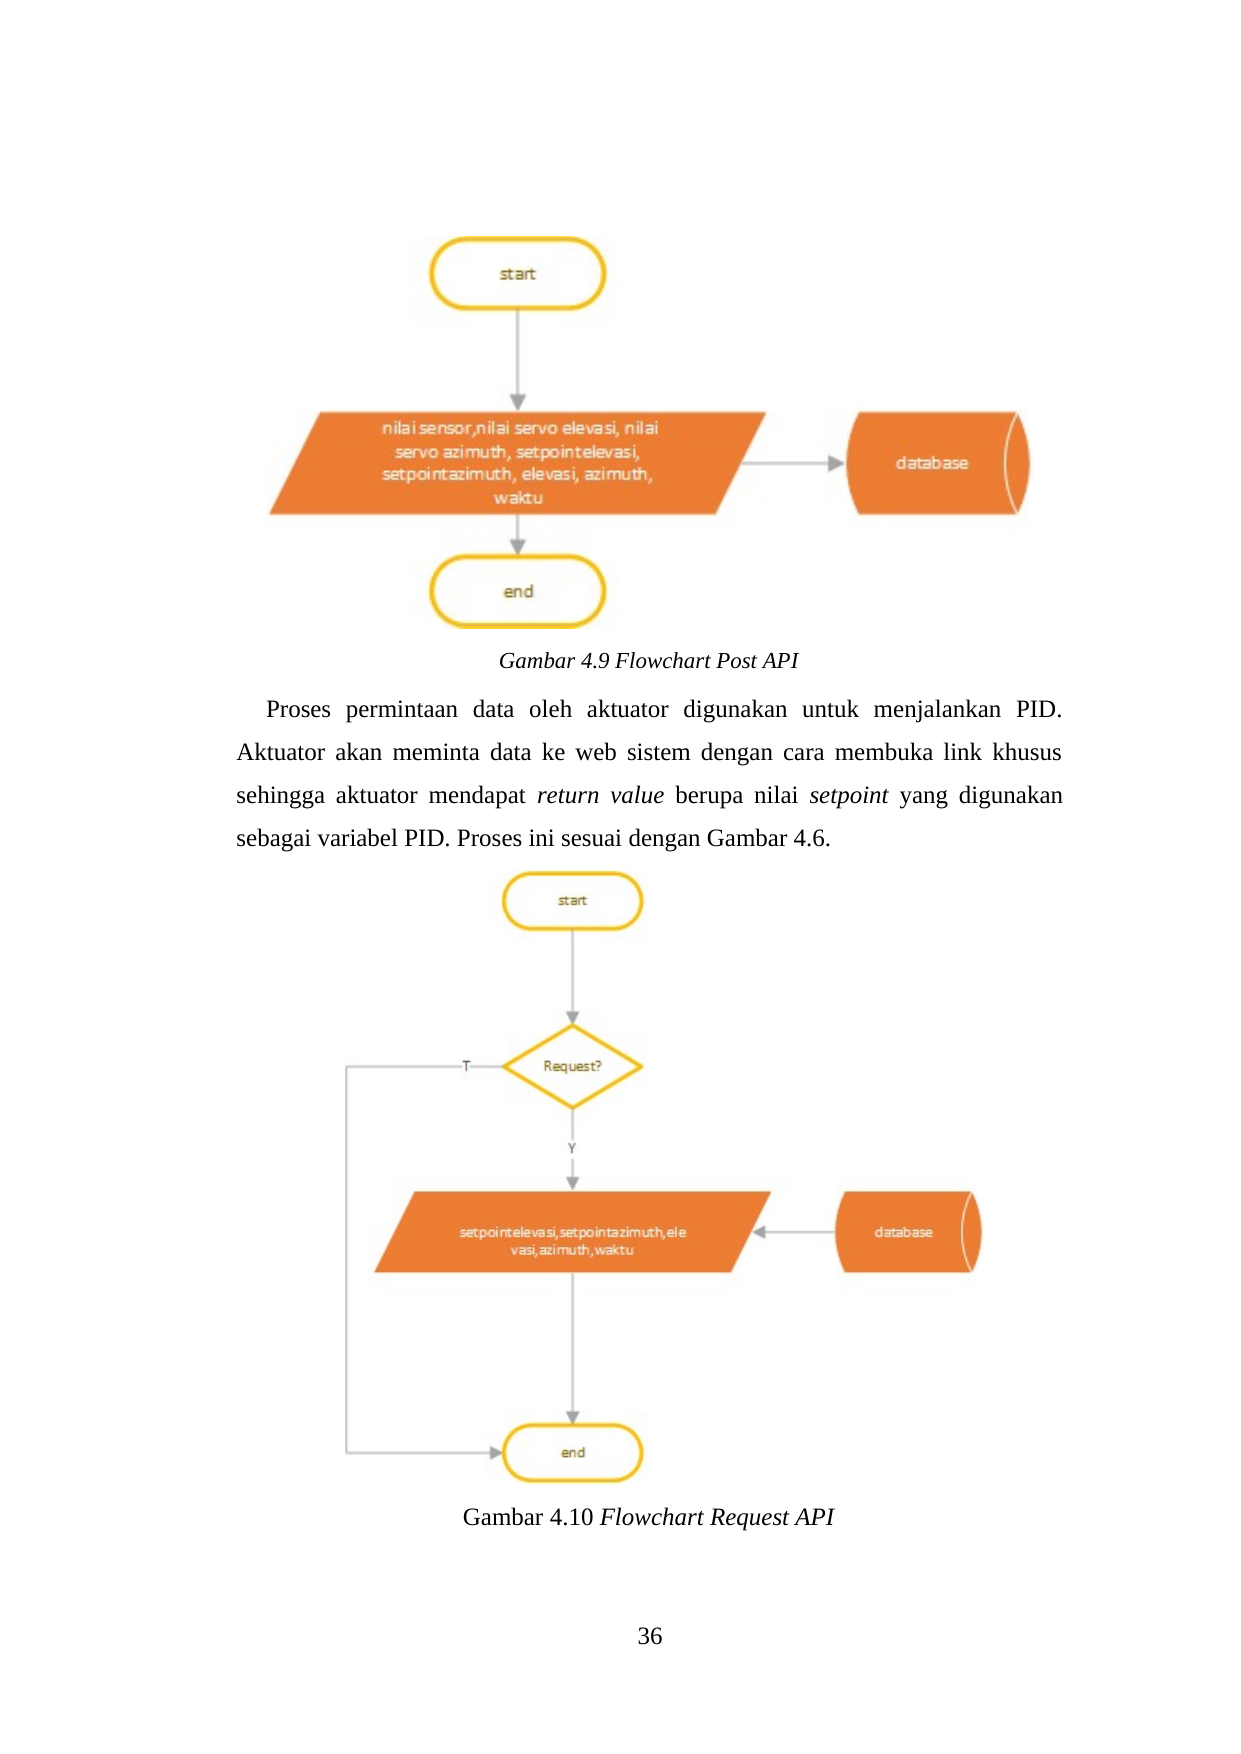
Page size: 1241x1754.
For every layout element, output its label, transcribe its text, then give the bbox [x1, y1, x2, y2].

picture [344, 870, 985, 1484]
picture [265, 236, 1034, 629]
text Proses permintaan data oleh aktuator digunakan untuk menjalankan PID. Aktuator akan meminta data ke web sistem dengan cara membuka link khusus sehingga aktuator mendapat return value berupa nilai setpoint yang digunakan sebagai variabel PID. Proses ini sesuai dengan Gambar 4.6. [236, 694, 1063, 852]
text Gambar 4.5 Flowchart Post API [236, 647, 1063, 673]
text Gambar 4.6 Flowchart Request API [236, 1502, 1063, 1531]
